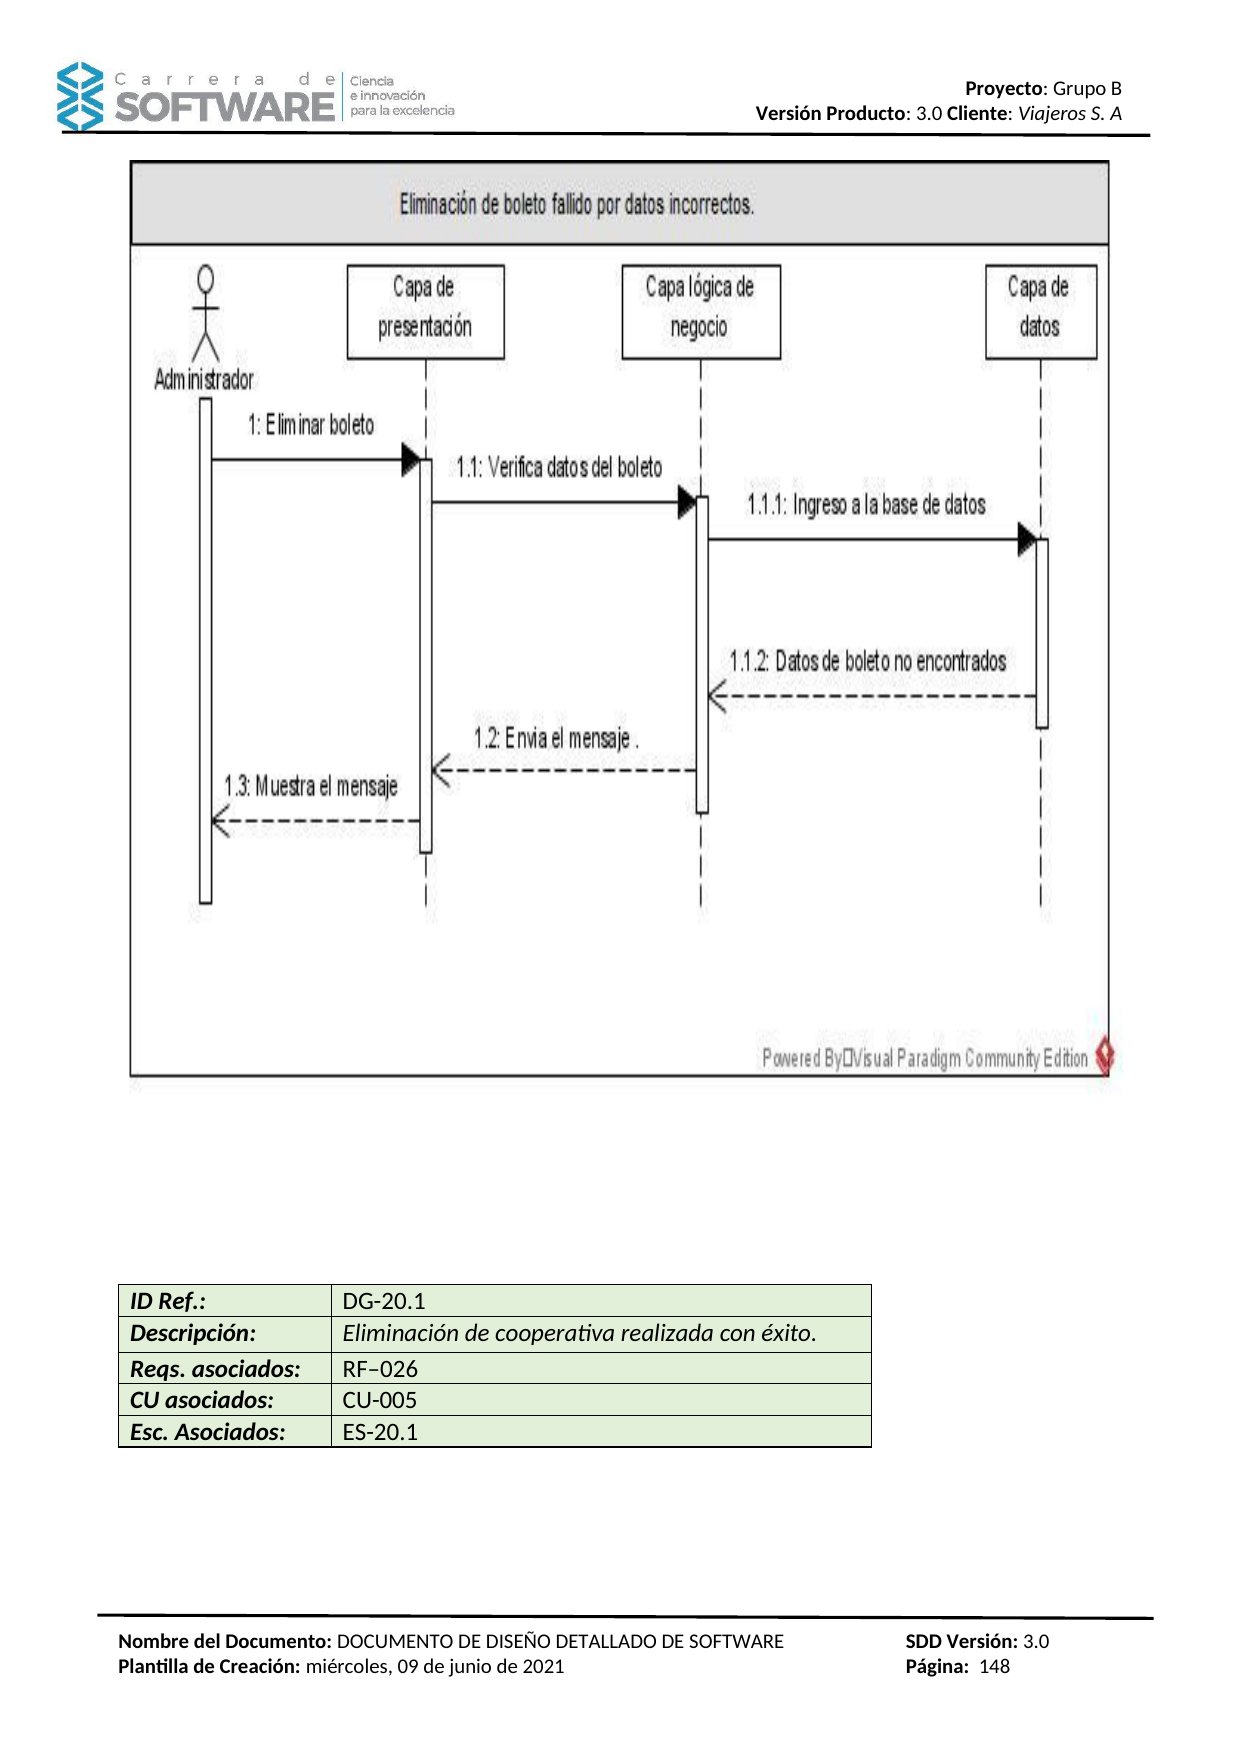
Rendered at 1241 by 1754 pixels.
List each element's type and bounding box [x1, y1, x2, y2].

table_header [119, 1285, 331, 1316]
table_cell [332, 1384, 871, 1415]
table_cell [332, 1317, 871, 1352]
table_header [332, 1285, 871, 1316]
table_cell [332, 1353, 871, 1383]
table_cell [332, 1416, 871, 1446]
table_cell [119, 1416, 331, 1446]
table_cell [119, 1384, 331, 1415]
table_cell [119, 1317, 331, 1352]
picture [46, 46, 461, 154]
picture [118, 160, 1123, 1102]
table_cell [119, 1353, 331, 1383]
